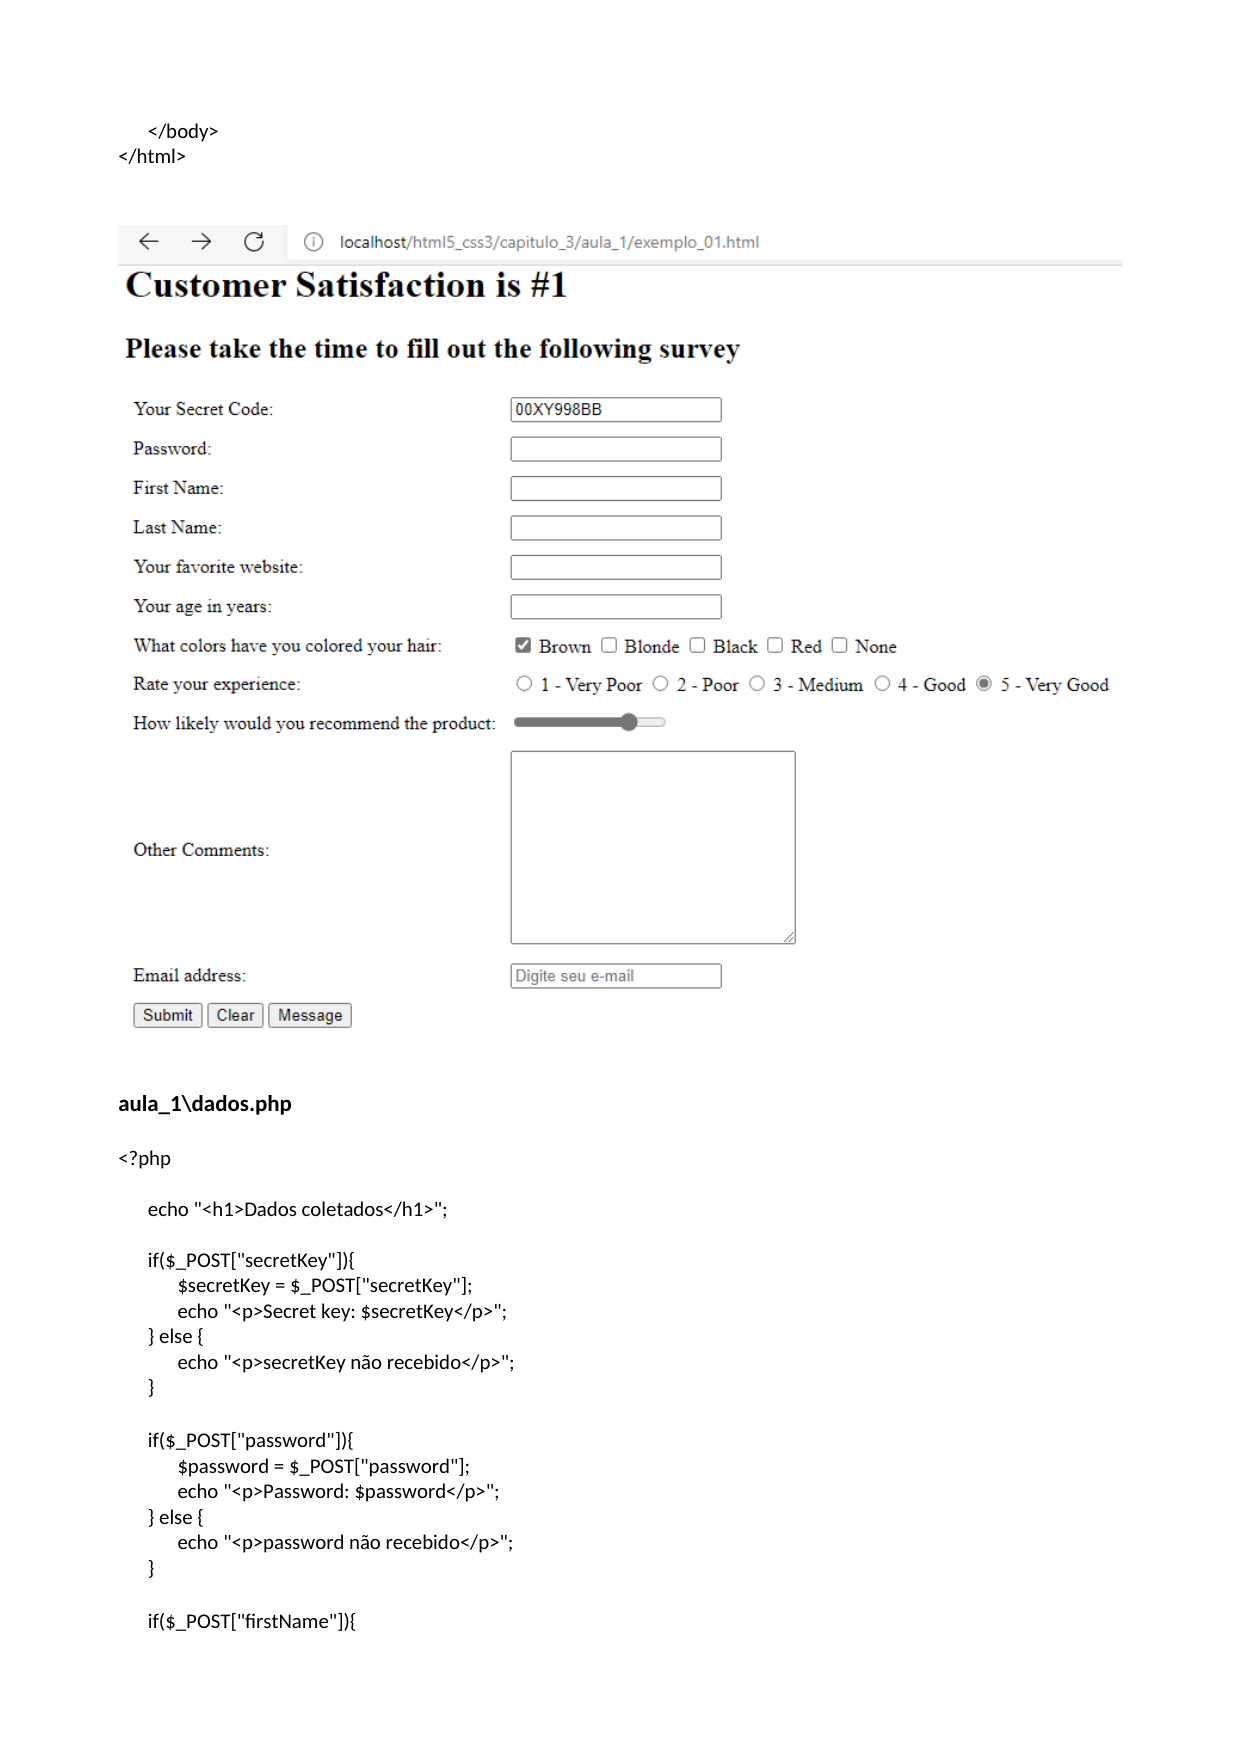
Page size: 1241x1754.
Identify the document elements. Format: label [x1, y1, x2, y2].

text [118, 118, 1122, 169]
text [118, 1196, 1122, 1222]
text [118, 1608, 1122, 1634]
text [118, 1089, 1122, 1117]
picture [118, 225, 1123, 1034]
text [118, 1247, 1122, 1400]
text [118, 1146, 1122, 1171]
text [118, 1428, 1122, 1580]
